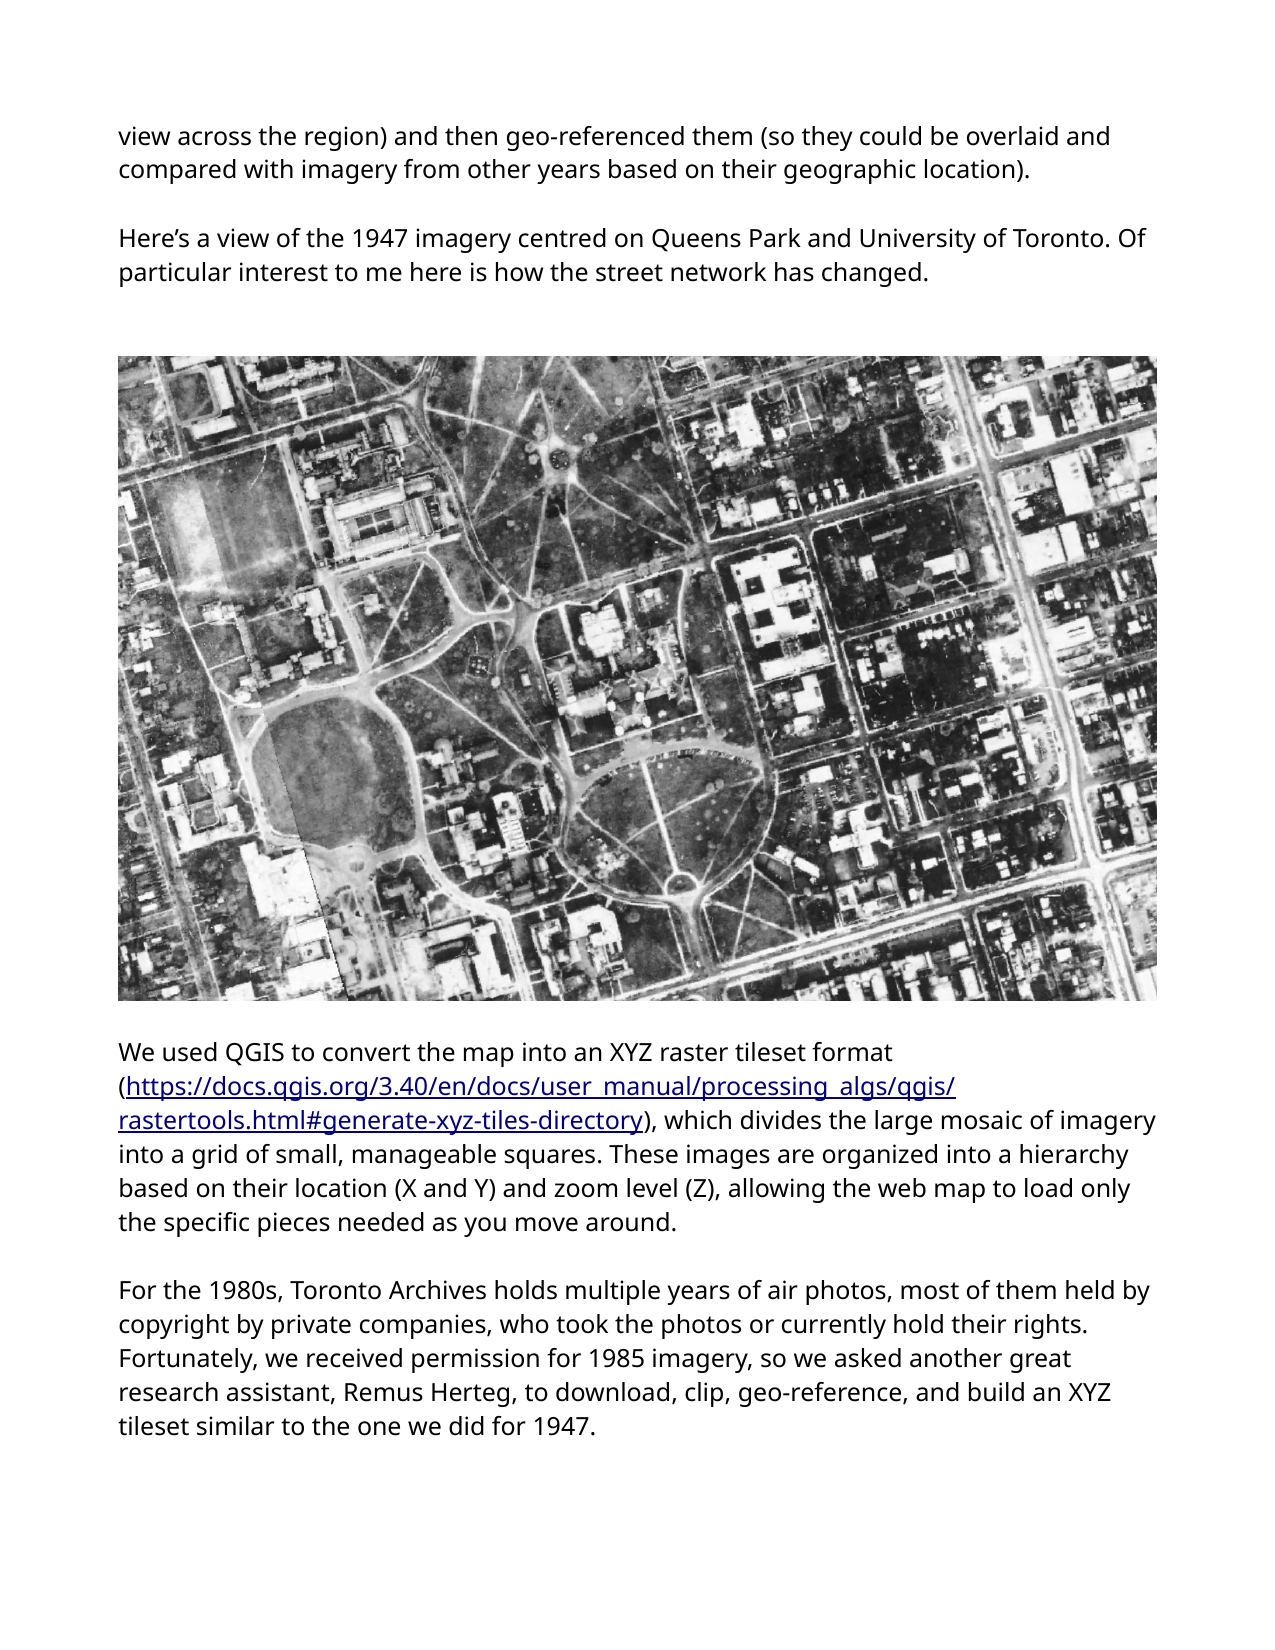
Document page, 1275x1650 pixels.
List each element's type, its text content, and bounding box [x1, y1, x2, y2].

text We used QGIS to convert the map into an XYZ raster tileset format (https://docs.qgis.org/3.40/en/docs/user_manual/processing_algs/qgis/rastertools.html#generate-xyz-tiles-directory), which divides the large mosaic of imagery into a grid of small, manageable squares. These images are organized into a hierarchy based on their location (X and Y) and zoom level (Z), allowing the web map to load only the specific pieces needed as you move around. [118, 1034, 1157, 1238]
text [118, 118, 1157, 186]
picture [118, 356, 1157, 1001]
text For the 1980s, Toronto Archives holds multiple years of air photos, most of them held by copyright by private companies, who took the photos or currently hold their rights. Fortunately, we received permission for 1985 imagery, so we asked another great research assistant, Remus Herteg, to download, clip, geo-reference, and build an XYZ tileset similar to the one we did for 1947. [118, 1273, 1157, 1443]
text Here’s a view of the 1947 imagery centred on Queens Park and University of Toronto. Of particular interest to me here is how the street network has changed. [118, 220, 1157, 288]
